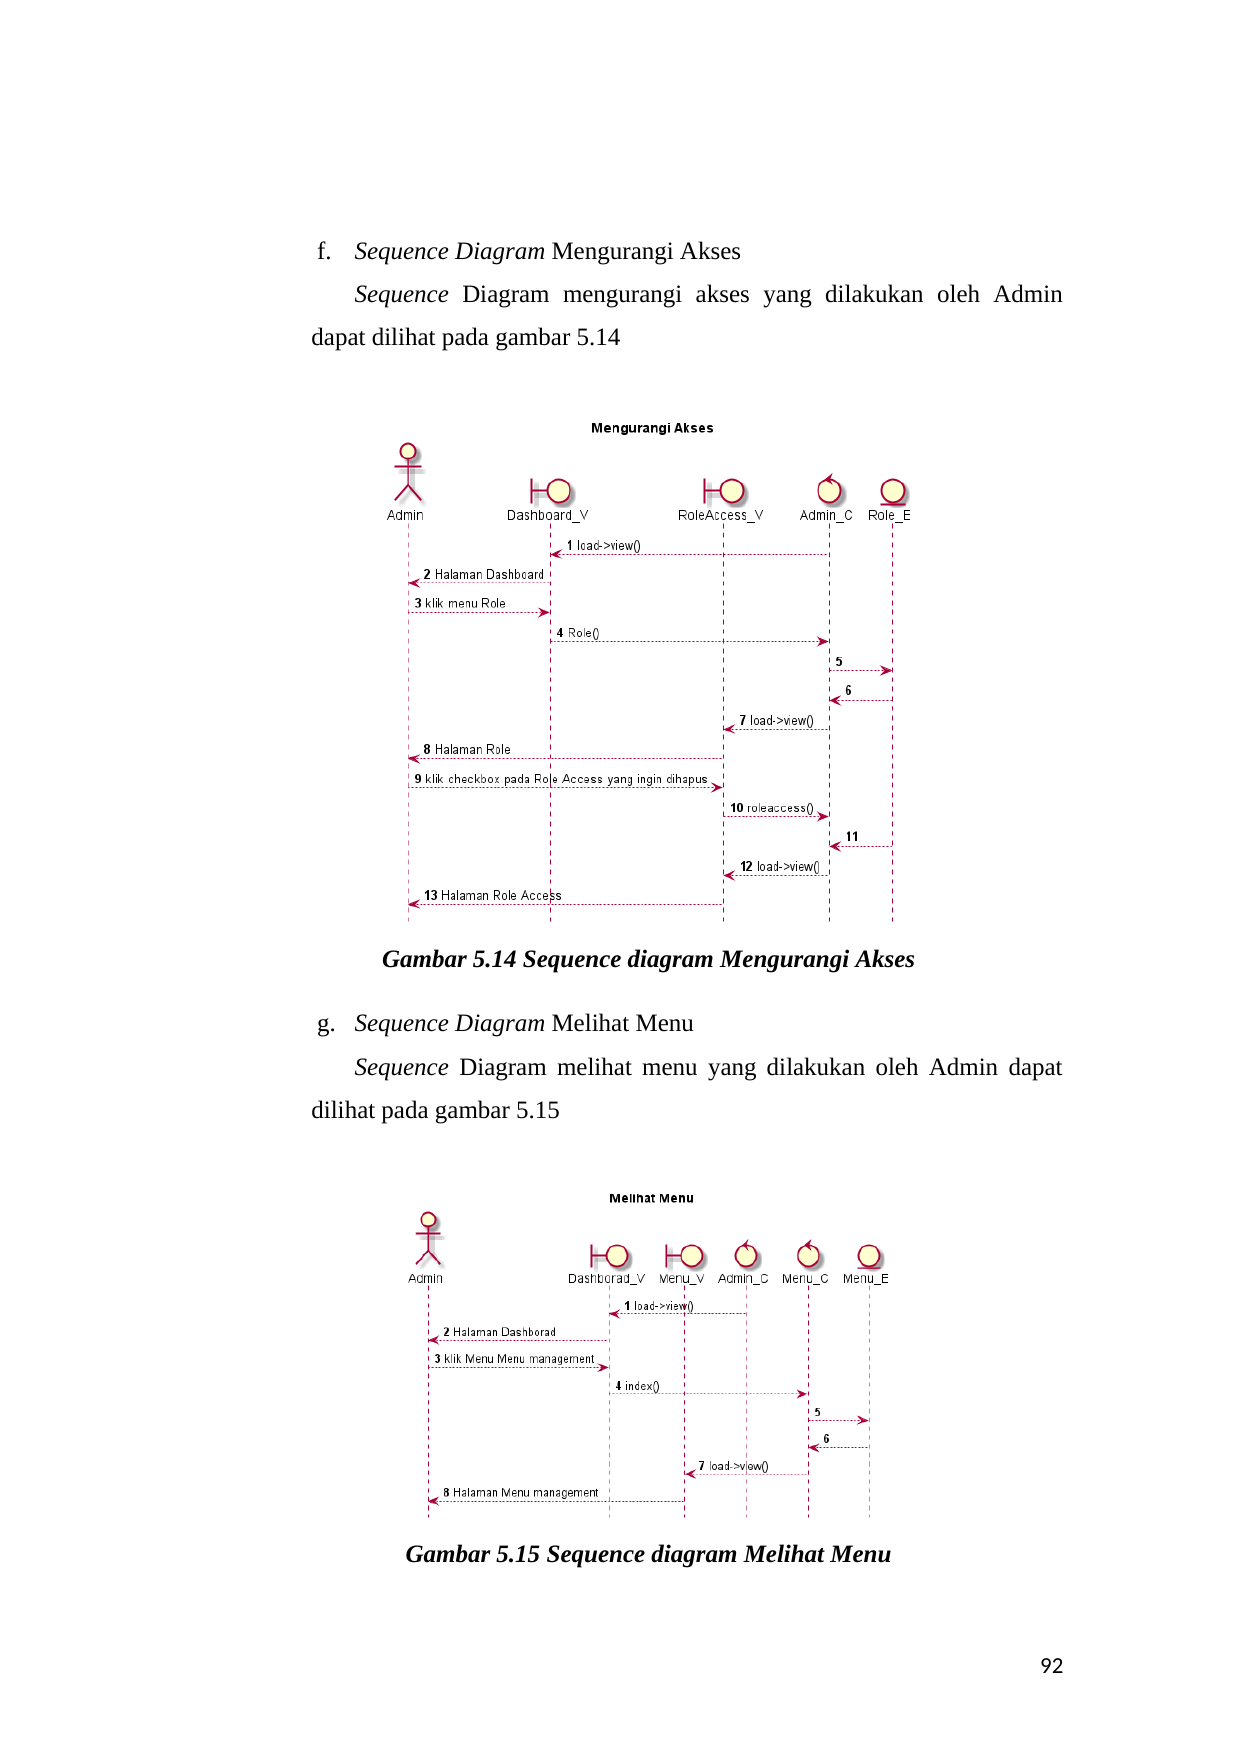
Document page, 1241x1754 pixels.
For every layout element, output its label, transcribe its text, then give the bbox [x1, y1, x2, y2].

text Gambar 5.15 Sequence diagram Melihat Menu [236, 1539, 1063, 1568]
list Sequence Diagram Melihat Menu [317, 1008, 1063, 1037]
picture [401, 1181, 898, 1526]
list Sequence Diagram melihat menu yang dilakukan oleh Admin dapat dilihat pada gambar 5.15 [311, 1052, 1063, 1123]
list Sequence Diagram Mengurangi Akses [317, 236, 1063, 265]
list Sequence Diagram mengurangi akses yang dilakukan oleh Admin dapat dilihat pada gambar 5.14 [311, 279, 1063, 351]
picture [379, 408, 921, 931]
text Gambar 5.14 Sequence diagram Mengurangi Akses [236, 944, 1063, 973]
